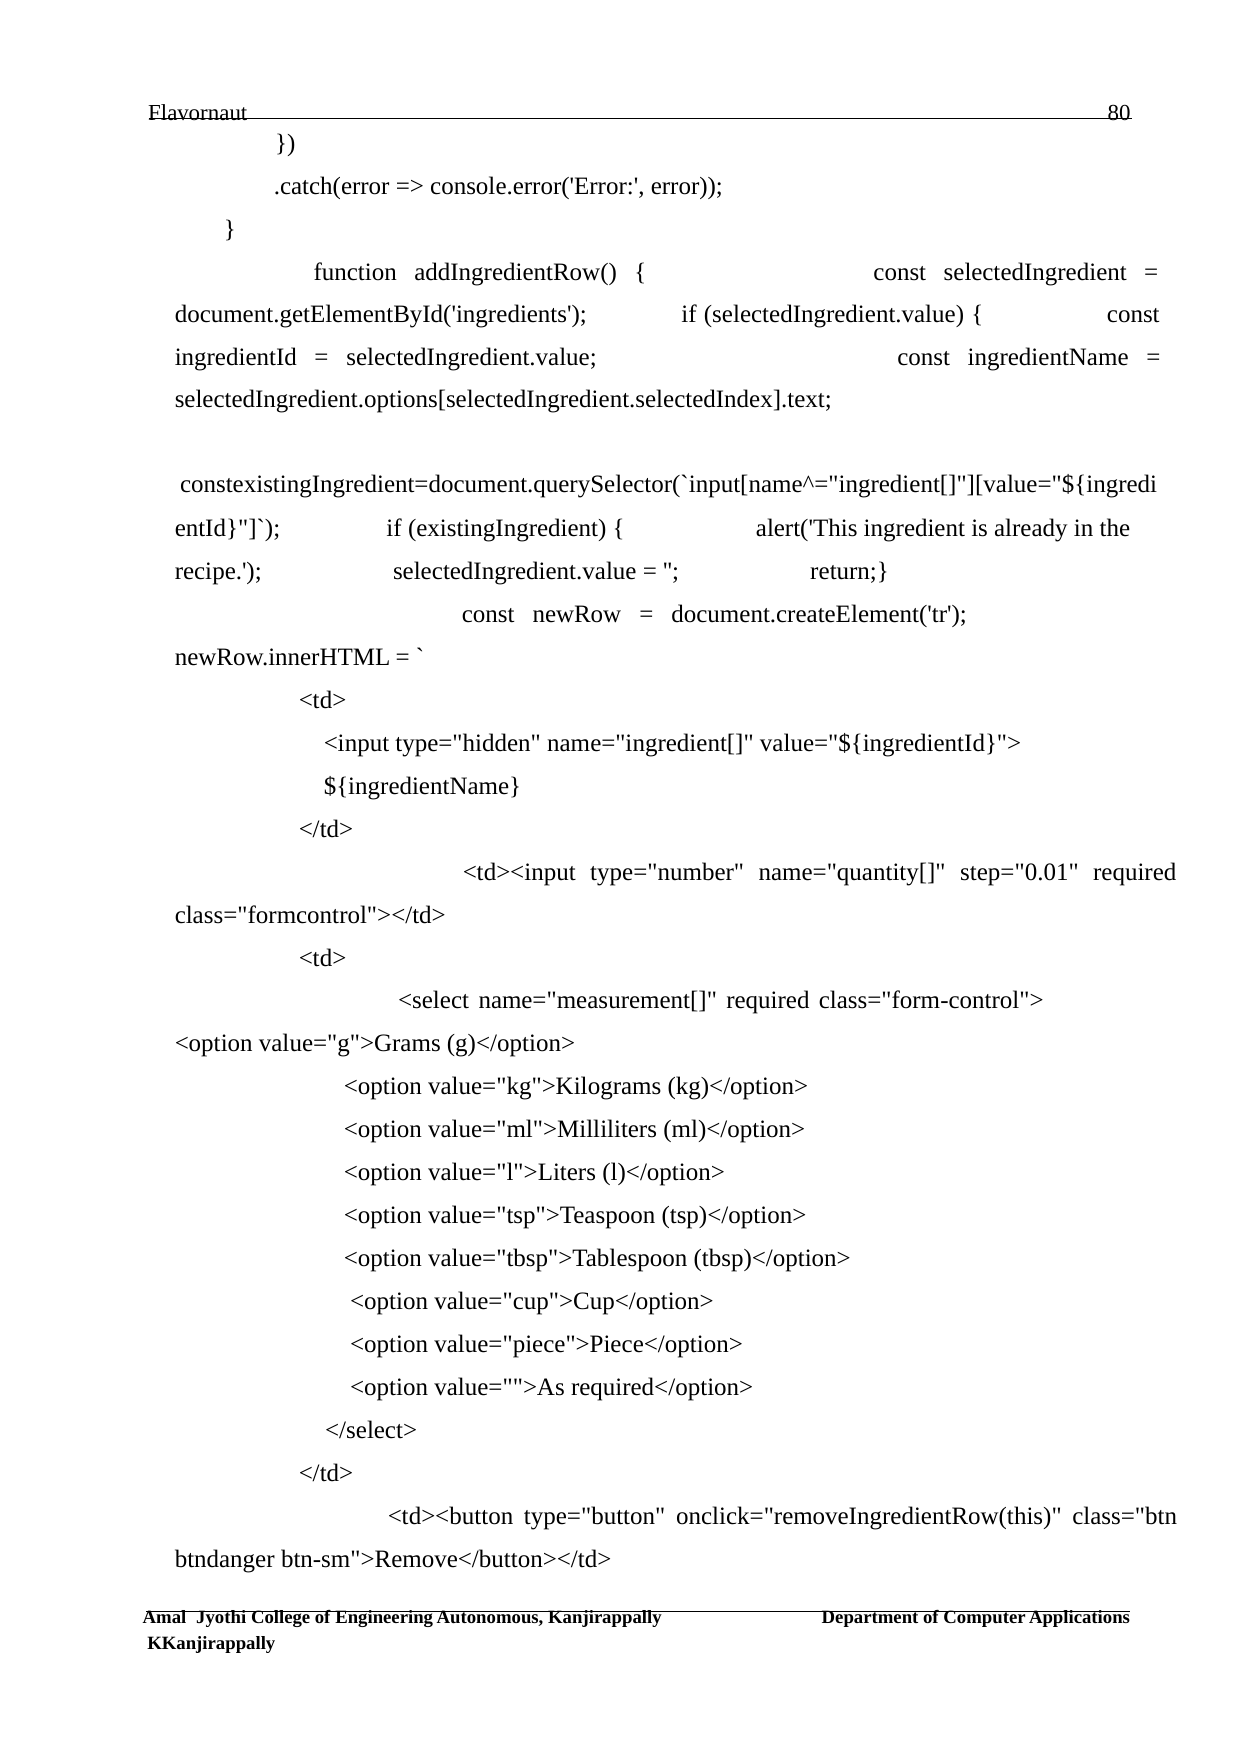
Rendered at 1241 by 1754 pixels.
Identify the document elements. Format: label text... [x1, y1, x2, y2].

text <option value="cup">Cup</option> [275, 1286, 1179, 1315]
text <td> [173, 685, 1179, 714]
text </td> [173, 814, 1179, 843]
text <option value="kg">Kilograms (kg)</option> [225, 1071, 1179, 1099]
text <option value="">As required</option> [275, 1372, 1179, 1401]
text function addIngredientRow() { const selectedIngredient = document.getElementById('ingredients'); if (selectedIngredient.value) { const ingredientId = selectedIngredient.value; const ingredientName = selectedIngredient.options[selectedIngredient.selectedIndex].text; [173, 257, 1161, 413]
text </select> [187, 1415, 1179, 1444]
text <td><input type="number" name="quantity[]" step="0.01" required class="formcontrol"></td> [173, 857, 1179, 928]
text </td> [173, 1458, 1179, 1487]
text } [173, 214, 1179, 243]
text constexistingIngredient=document.querySelector(`input[name^="ingredient[]"][value="${ingredi entId}"]`); if (existingIngredient) { alert('This ingredient is already in the recipe.'); selectedIngredient.value = ''; return;} [173, 469, 1158, 584]
text <option value="tsp">Teaspoon (tsp)</option> [225, 1200, 1179, 1229]
text ${ingredientName} [173, 771, 1179, 800]
text <option value="ml">Milliliters (ml)</option> [225, 1114, 1179, 1143]
text <td> [173, 943, 1179, 971]
text <option value="piece">Piece</option> [275, 1329, 1179, 1358]
text const newRow = document.createElement('tr'); newRow.innerHTML = ` [173, 599, 968, 671]
text <option value="l">Liters (l)</option> [225, 1157, 1179, 1186]
text <select name="measurement[]" required class="form-control"> <option value="g">Grams (g)</option> [173, 986, 1045, 1057]
text <td><button type="button" onclick="removeIngredientRow(this)" class="btn btndanger btn-sm">Remove</button></td> [173, 1501, 1179, 1573]
text .catch(error => console.error('Error:', error)); [173, 171, 1179, 199]
text }) [187, 128, 1179, 157]
text <input type="hidden" name="ingredient[]" value="${ingredientId}"> [173, 728, 1179, 757]
text <option value="tbsp">Tablespoon (tbsp)</option> [225, 1243, 1179, 1272]
